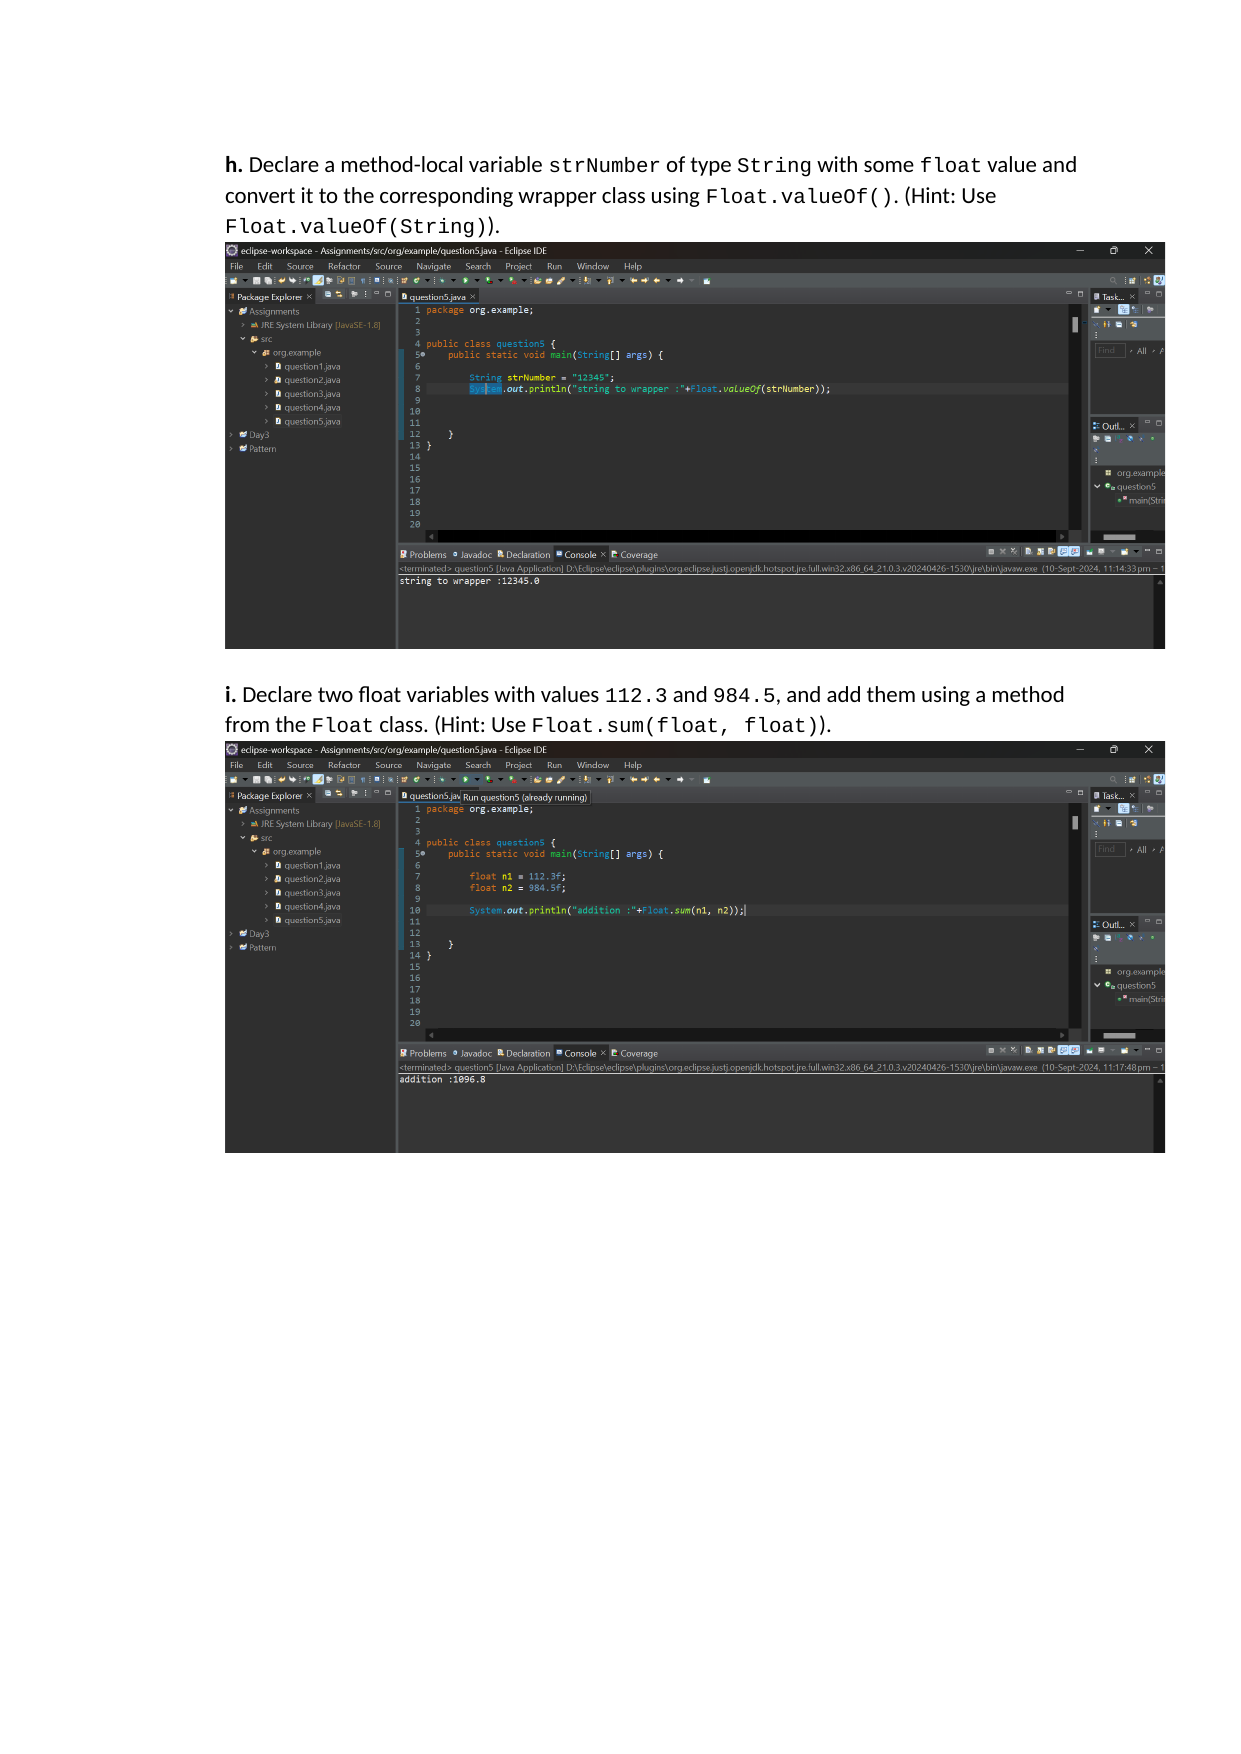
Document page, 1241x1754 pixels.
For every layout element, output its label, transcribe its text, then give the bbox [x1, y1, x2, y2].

text h. Declare a method-local variable strNumber of type String with some float value and convert it to the corresponding wrapper class using Float.valueOf(). (Hint: Use Float.valueOf(String)). [225, 150, 1090, 242]
text i. Declare two float variables with values 112.3 and 984.5, and add them using a method from the Float class. (Hint: Use Float.sum(float, float)). [225, 680, 1090, 741]
picture [225, 741, 1166, 1153]
picture [225, 242, 1166, 649]
